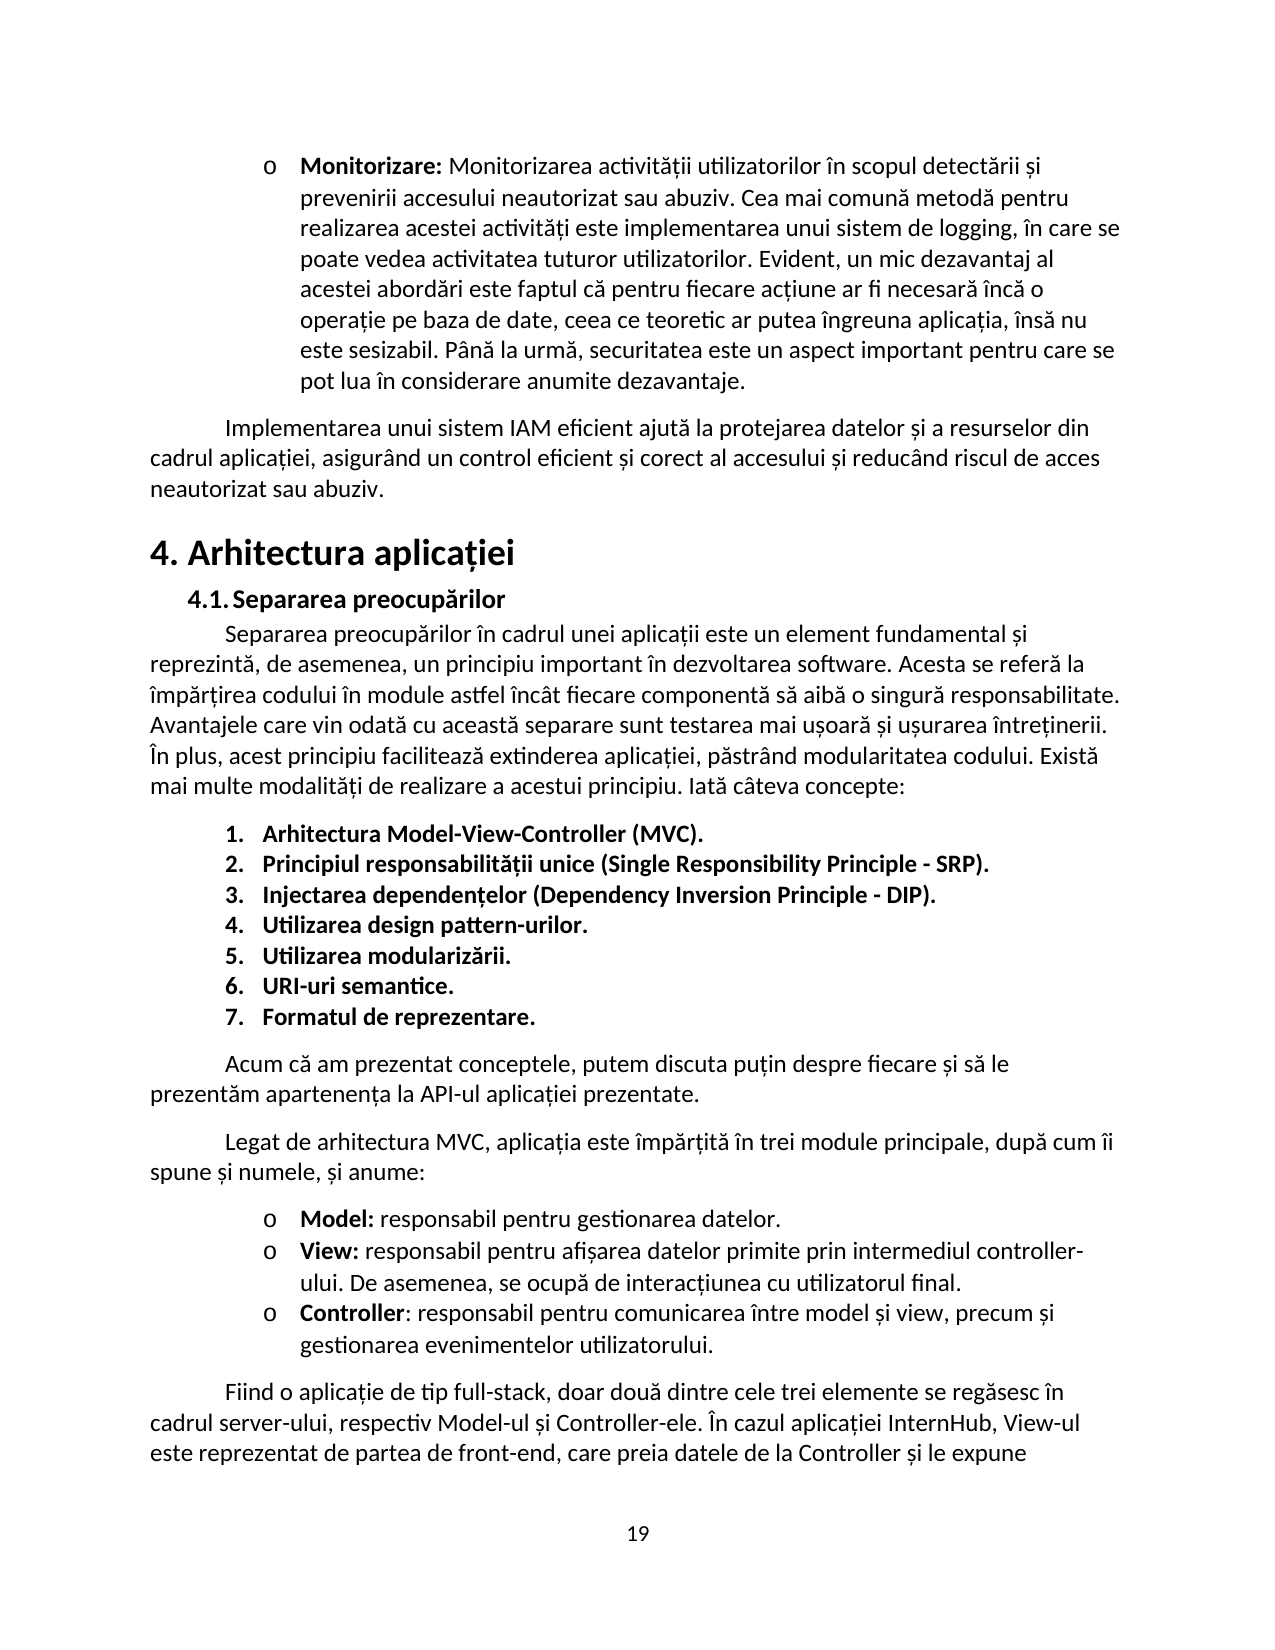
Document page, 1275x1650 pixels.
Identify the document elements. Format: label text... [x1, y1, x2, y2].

list Arhitectura Model-View-Controller (MVC). [225, 818, 1125, 848]
text Separarea preocupărilor în cadrul unei aplicații este un element fundamental și reprezintă, de asemenea, un principiu important în dezvoltarea software. Acesta se referă la împărțirea codului în module astfel încât fiecare componentă să aibă o singură responsabilitate. Avantajele care vin odată cu această separare sunt testarea mai ușoară și ușurarea întreținerii. În plus, acest principiu facilitează extinderea aplicației, păstrând modularitatea codului. Există mai multe modalități de realizare a acestui principiu. Iată câteva concepte: [150, 618, 1125, 801]
text Acum că am prezentat conceptele, putem discuta puțin despre fiecare și să le prezentăm apartenența la API-ul aplicației prezentate. [150, 1048, 1125, 1109]
list URI-uri semantice. [225, 970, 1125, 1001]
list Utilizarea modularizării. [225, 940, 1125, 970]
list Model: responsabil pentru gestionarea datelor. [262, 1203, 1125, 1235]
list Formatul de reprezentare. [225, 1001, 1125, 1031]
list Controller: responsabil pentru comunicarea între model și view, precum și gestionarea evenimentelor utilizatorului. [262, 1297, 1125, 1360]
list Principiul responsabilității unice (Single Responsibility Principle - SRP). [225, 848, 1125, 879]
list Utilizarea design pattern-urilor. [225, 909, 1125, 940]
list View: responsabil pentru afișarea datelor primite prin intermediul controller-ului. De asemenea, se ocupă de interacțiunea cu utilizatorul final. [262, 1235, 1125, 1297]
text Legat de arhitectura MVC, aplicația este împărțită în trei module principale, după cum îi spune și numele, și anume: [150, 1126, 1125, 1187]
subtitle Separarea preocupărilor [187, 582, 1125, 615]
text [150, 1376, 1125, 1468]
list Monitorizare: Monitorizarea activității utilizatorilor în scopul detectării și prevenirii accesului neautorizat sau abuziv. Cea mai comună metodă pentru realizarea acestei activități este implementarea unui sistem de logging, în care se poate vedea activitatea tuturor utilizatorilor. Evident, un mic dezavantaj al acestei abordări este faptul că pentru fiecare acțiune ar fi necesară încă o operație pe baza de date, ceea ce teoretic ar putea îngreuna aplicația, însă nu este sesizabil. Până la urmă, securitatea este un aspect important pentru care se pot lua în considerare anumite dezavantaje. [262, 150, 1125, 395]
text Implementarea unui sistem IAM eficient ajută la protejarea datelor și a resurselor din cadrul aplicației, asigurând un control eficient și corect al accesului și reducând riscul de acces neautorizat sau abuziv. [150, 412, 1125, 504]
list Injectarea dependențelor (Dependency Inversion Principle - DIP). [225, 879, 1125, 909]
subtitle Arhitectura aplicației [150, 529, 1125, 574]
